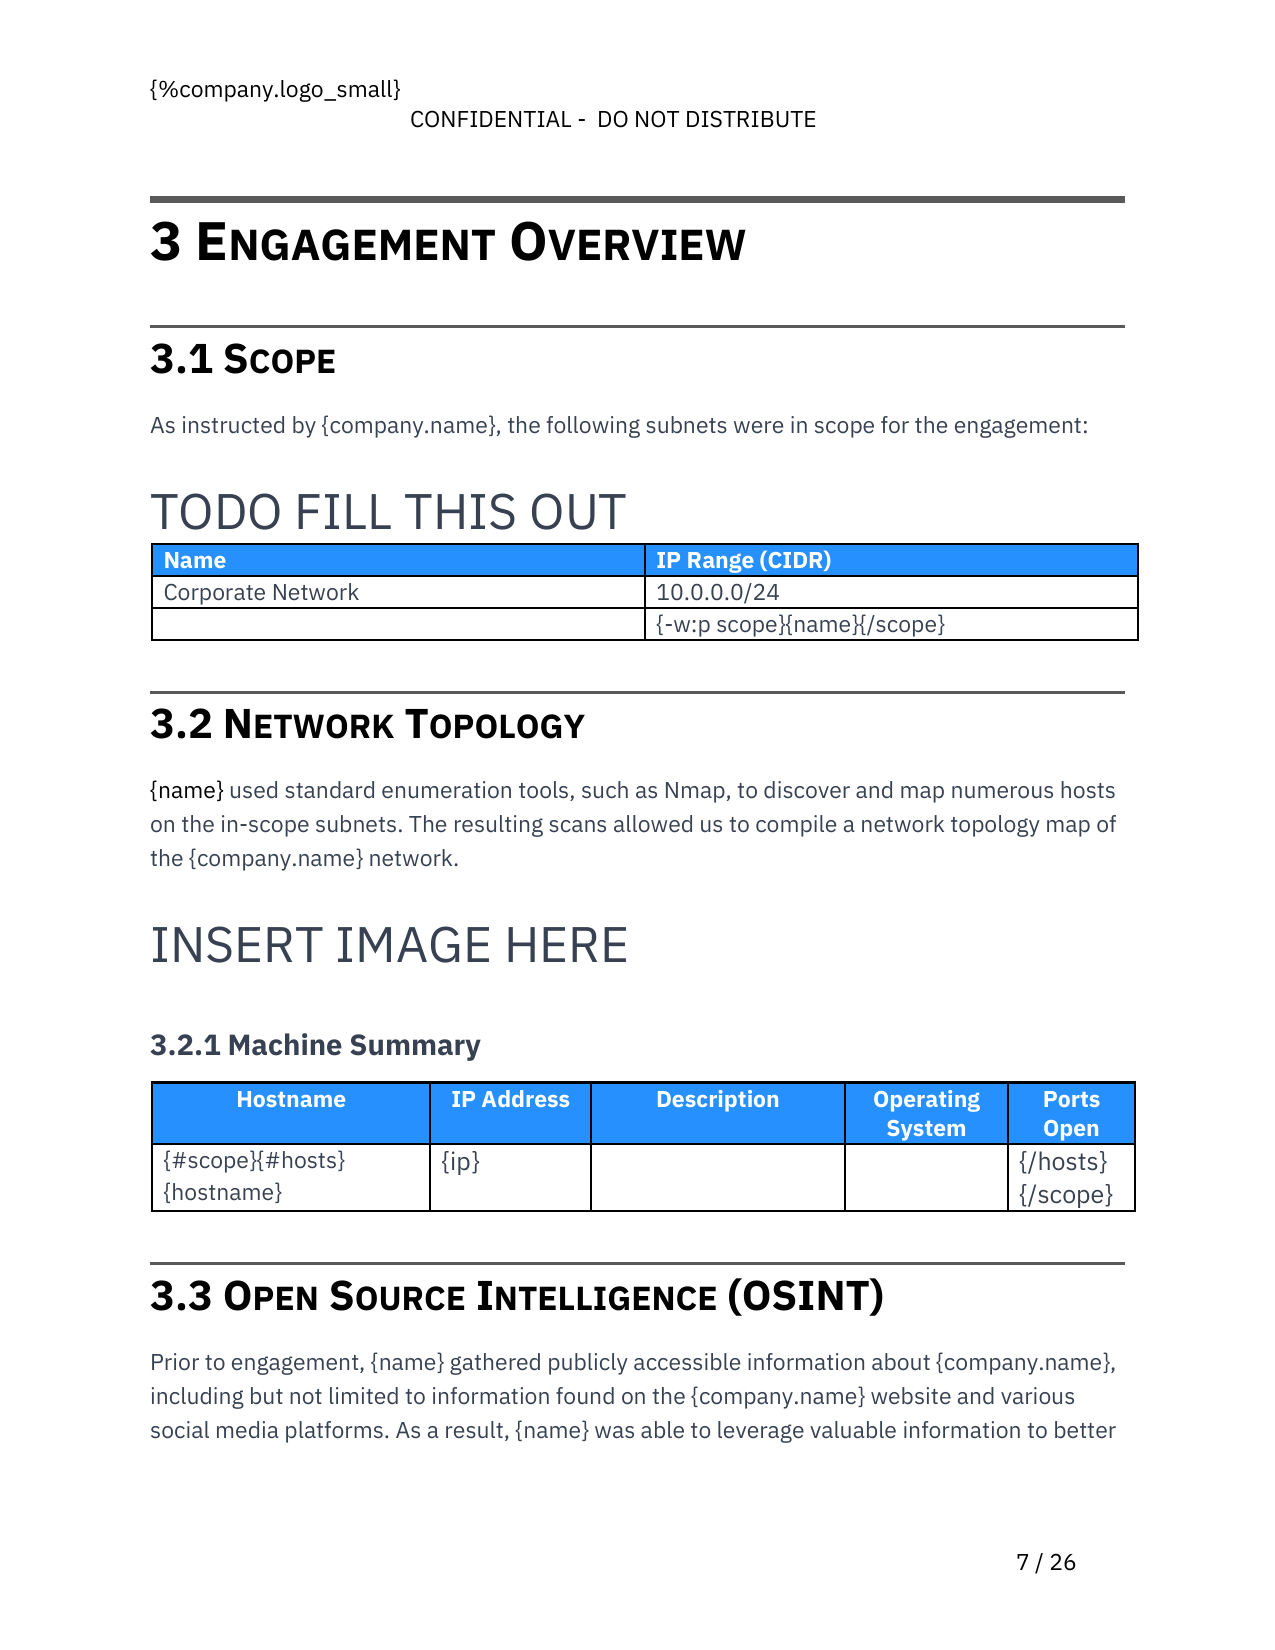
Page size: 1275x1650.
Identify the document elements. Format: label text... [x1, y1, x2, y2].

table_header Hostname [153, 1084, 429, 1143]
table_cell {#scope}{#hosts}{hostname} [153, 1145, 429, 1210]
text {name} used standard enumeration tools, such as Nmap, to discover and map numerous hosts on the in-scope subnets. The resulting scans allowed us to compile a network topology map of the {company.name} network. [150, 775, 1125, 873]
table_header Operating System [846, 1084, 1007, 1143]
table_cell {ip} [431, 1145, 590, 1210]
text As instructed by {company.name}, the following subnets were in scope for the engagement: [150, 409, 1125, 439]
subtitle 3.3 Open Source Intelligence (OSINT) [150, 1265, 1125, 1322]
table_cell {-w:p scope}{name}{/scope} [646, 609, 1137, 638]
table_header Name [153, 545, 644, 575]
table_cell [153, 609, 644, 638]
subtitle 3 Engagement Overview [150, 203, 1125, 275]
table_header IP Address [431, 1084, 590, 1143]
table_cell 10.0.0.0/24 [646, 577, 1137, 607]
subtitle 3.2.1 Machine Summary [150, 1025, 1125, 1063]
subtitle 3.2 Network Topology [150, 694, 1125, 750]
subtitle 3.1 Scope [150, 328, 1125, 384]
table_header Description [592, 1084, 844, 1143]
table_cell [592, 1145, 844, 1210]
table_header Ports Open [1009, 1084, 1134, 1143]
table_header IP Range (CIDR) [646, 545, 1137, 575]
table_cell [846, 1145, 1007, 1210]
title TODO FILL THIS OUT [150, 478, 1125, 543]
table_cell Corporate Network [153, 577, 644, 607]
title INSERT IMAGE HERE [150, 912, 1125, 977]
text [150, 1347, 1125, 1445]
table_cell {/hosts}{/scope} [1009, 1145, 1134, 1210]
